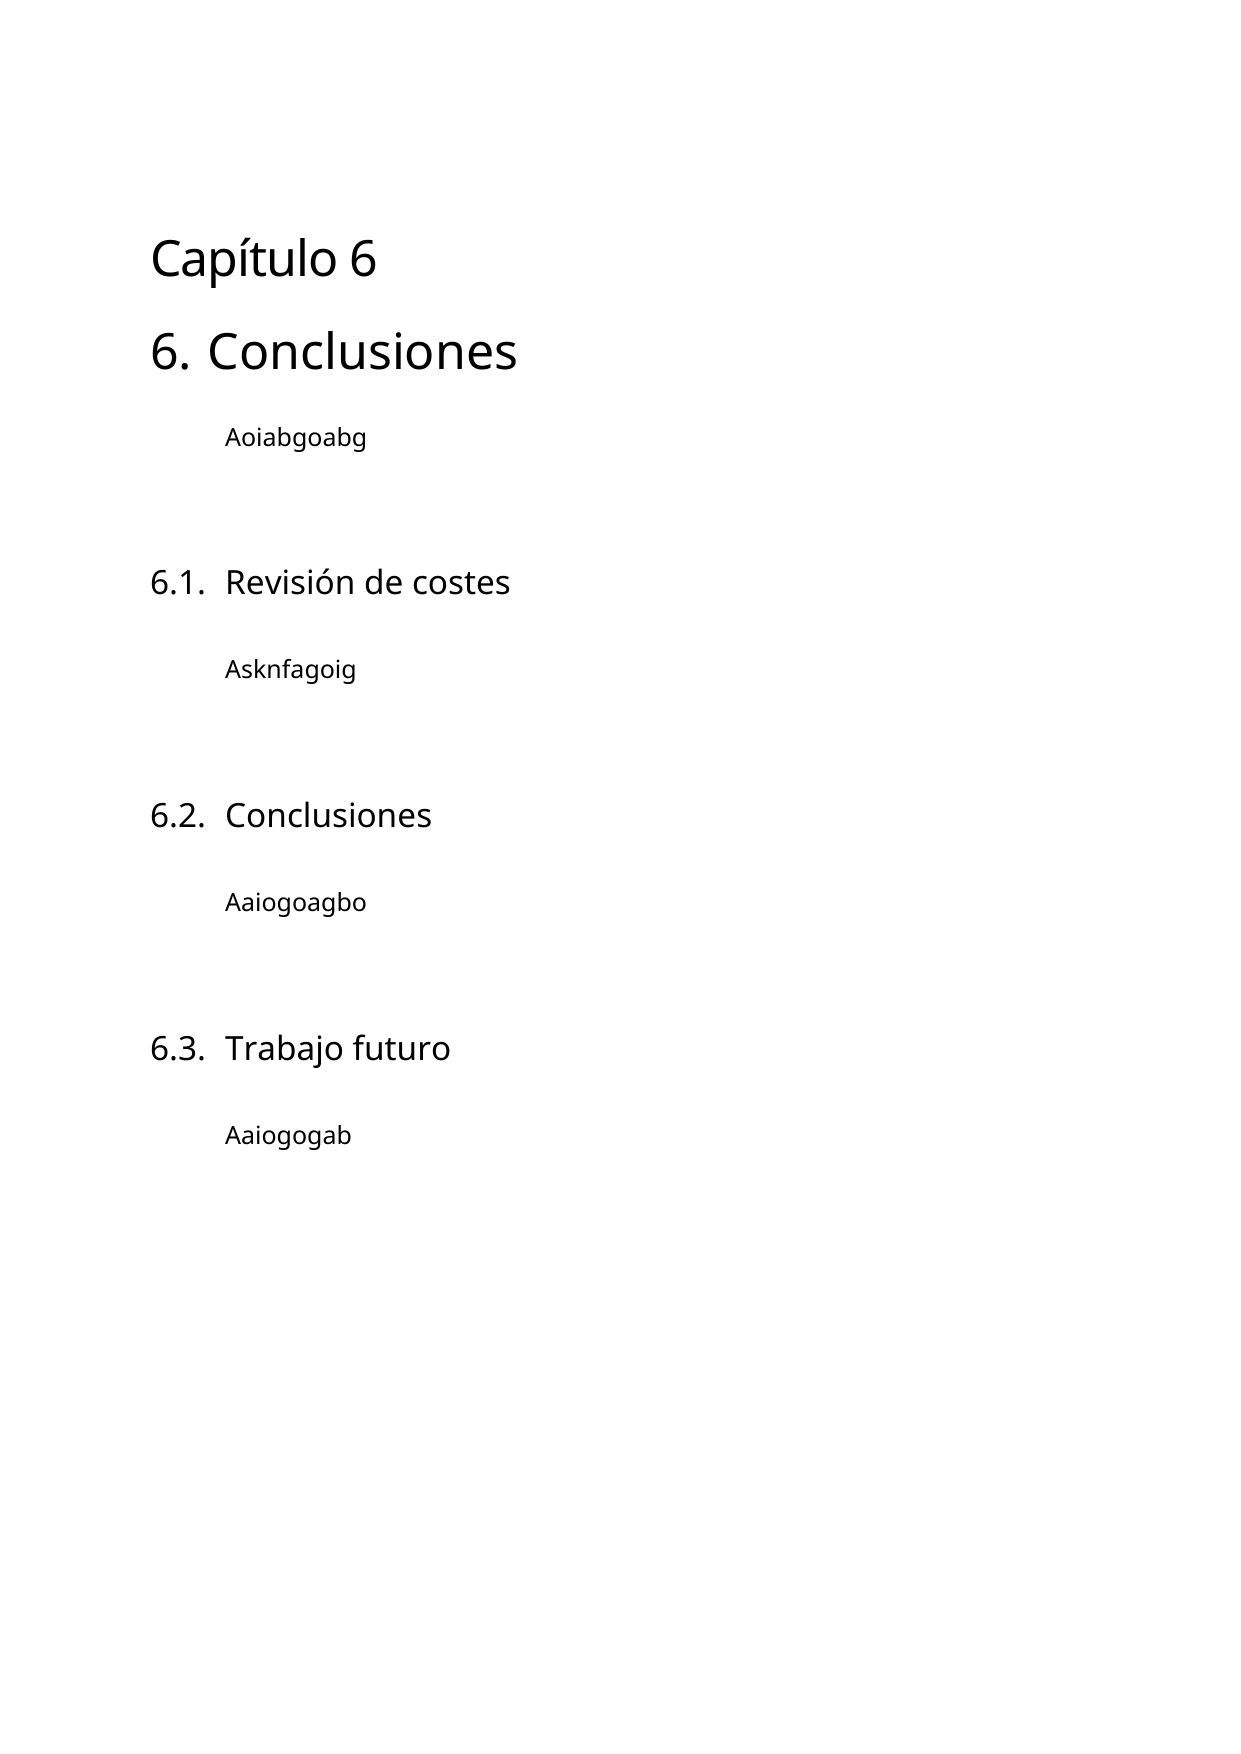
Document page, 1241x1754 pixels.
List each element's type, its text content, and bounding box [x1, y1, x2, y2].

subtitle Revisión de costes [150, 559, 1090, 604]
text Asknfagoig [151, 652, 1090, 686]
subtitle Conclusiones [150, 316, 1090, 384]
text Aaiogoagbo [151, 885, 1090, 919]
text Aoiabgoabg [151, 419, 1090, 453]
subtitle Trabajo futuro [150, 1024, 1090, 1070]
text Aaiogogab [151, 1117, 1090, 1151]
title Capítulo 6 [150, 223, 1090, 291]
subtitle Conclusiones [150, 792, 1090, 837]
